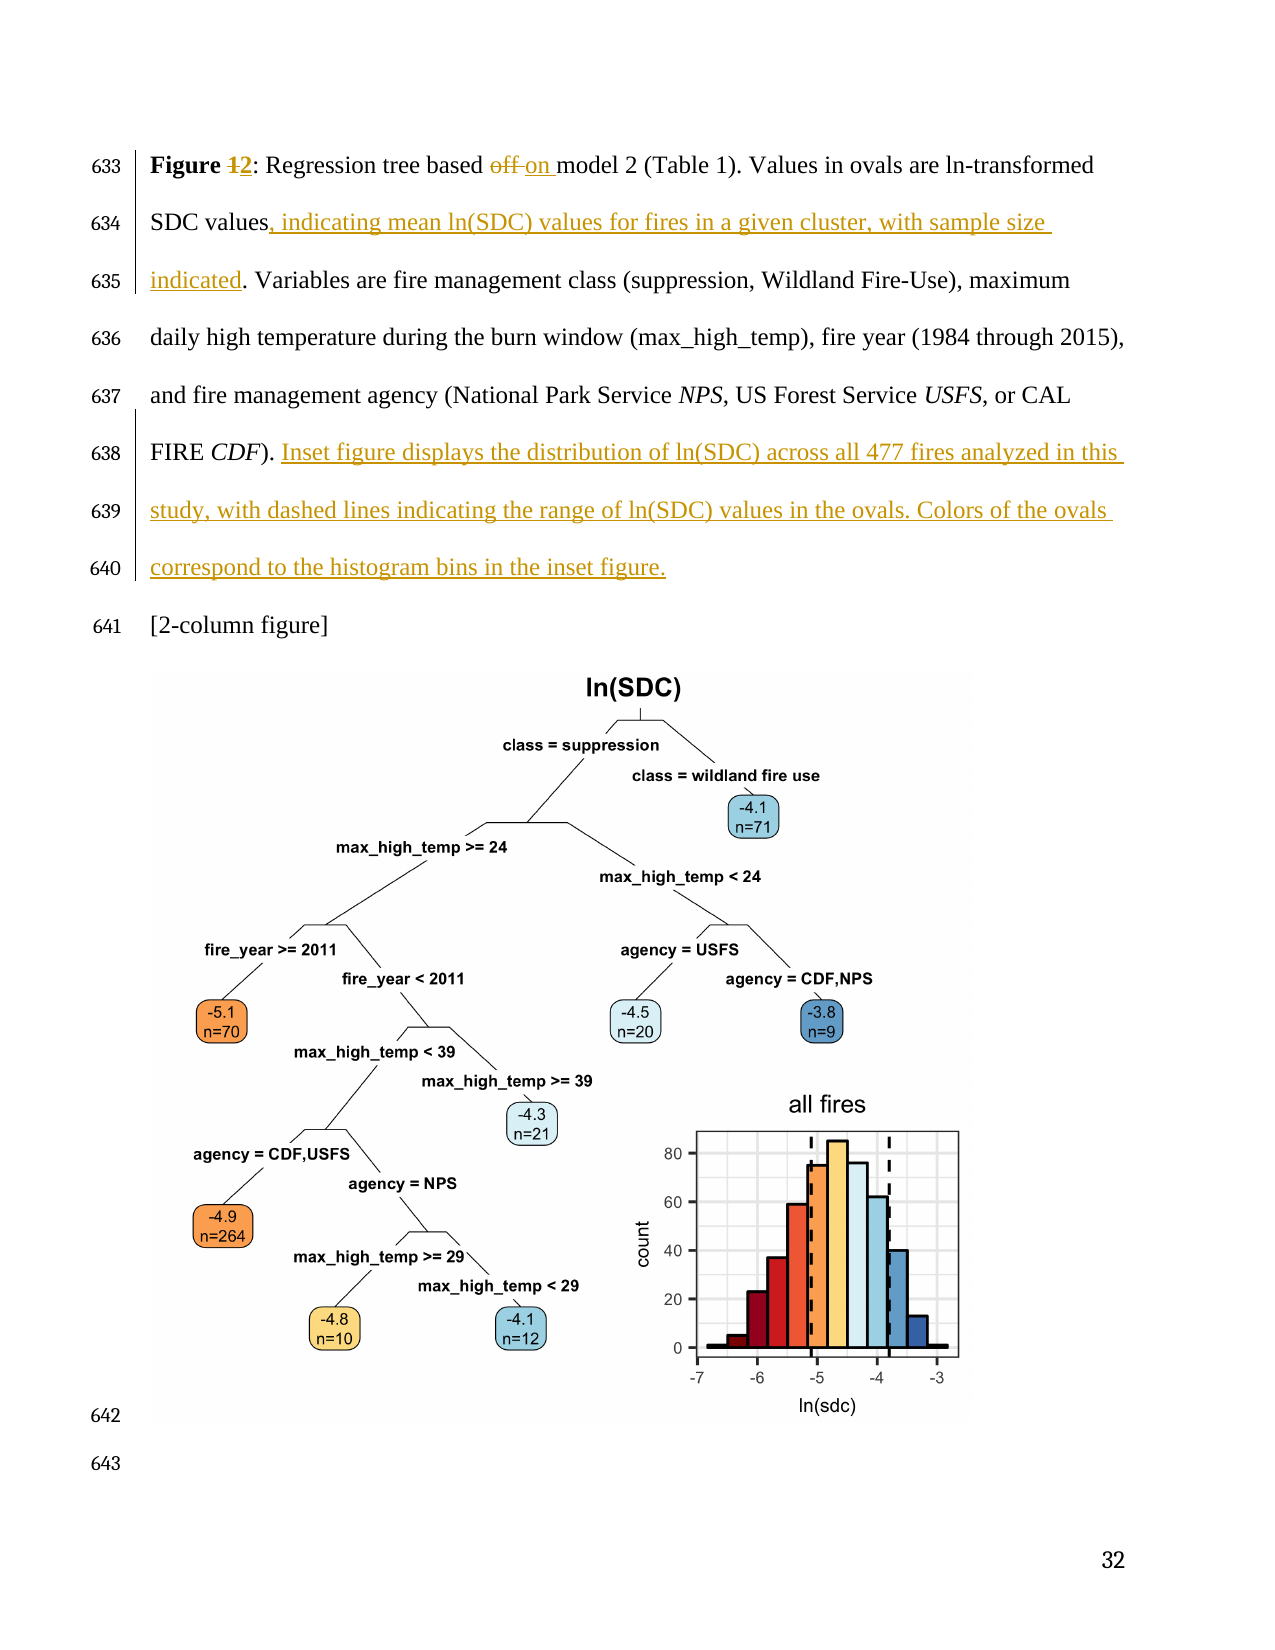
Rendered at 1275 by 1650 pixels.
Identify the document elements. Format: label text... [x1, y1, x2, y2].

text Figure : Regression tree based model 2 (Table 1). Values in ovals are ln-transformed SDC values. Variables are fire management class (suppression, Wildland Fire-Use), maximum daily high temperature during the burn window (max_high_temp), fire year (1984 through 2015), and fire management agency (National Park Service NPS, US Forest Service USFS, or CAL FIRE CDF). [150, 150, 1125, 581]
picture [150, 667, 973, 1423]
text [2-column figure] [150, 610, 1125, 639]
